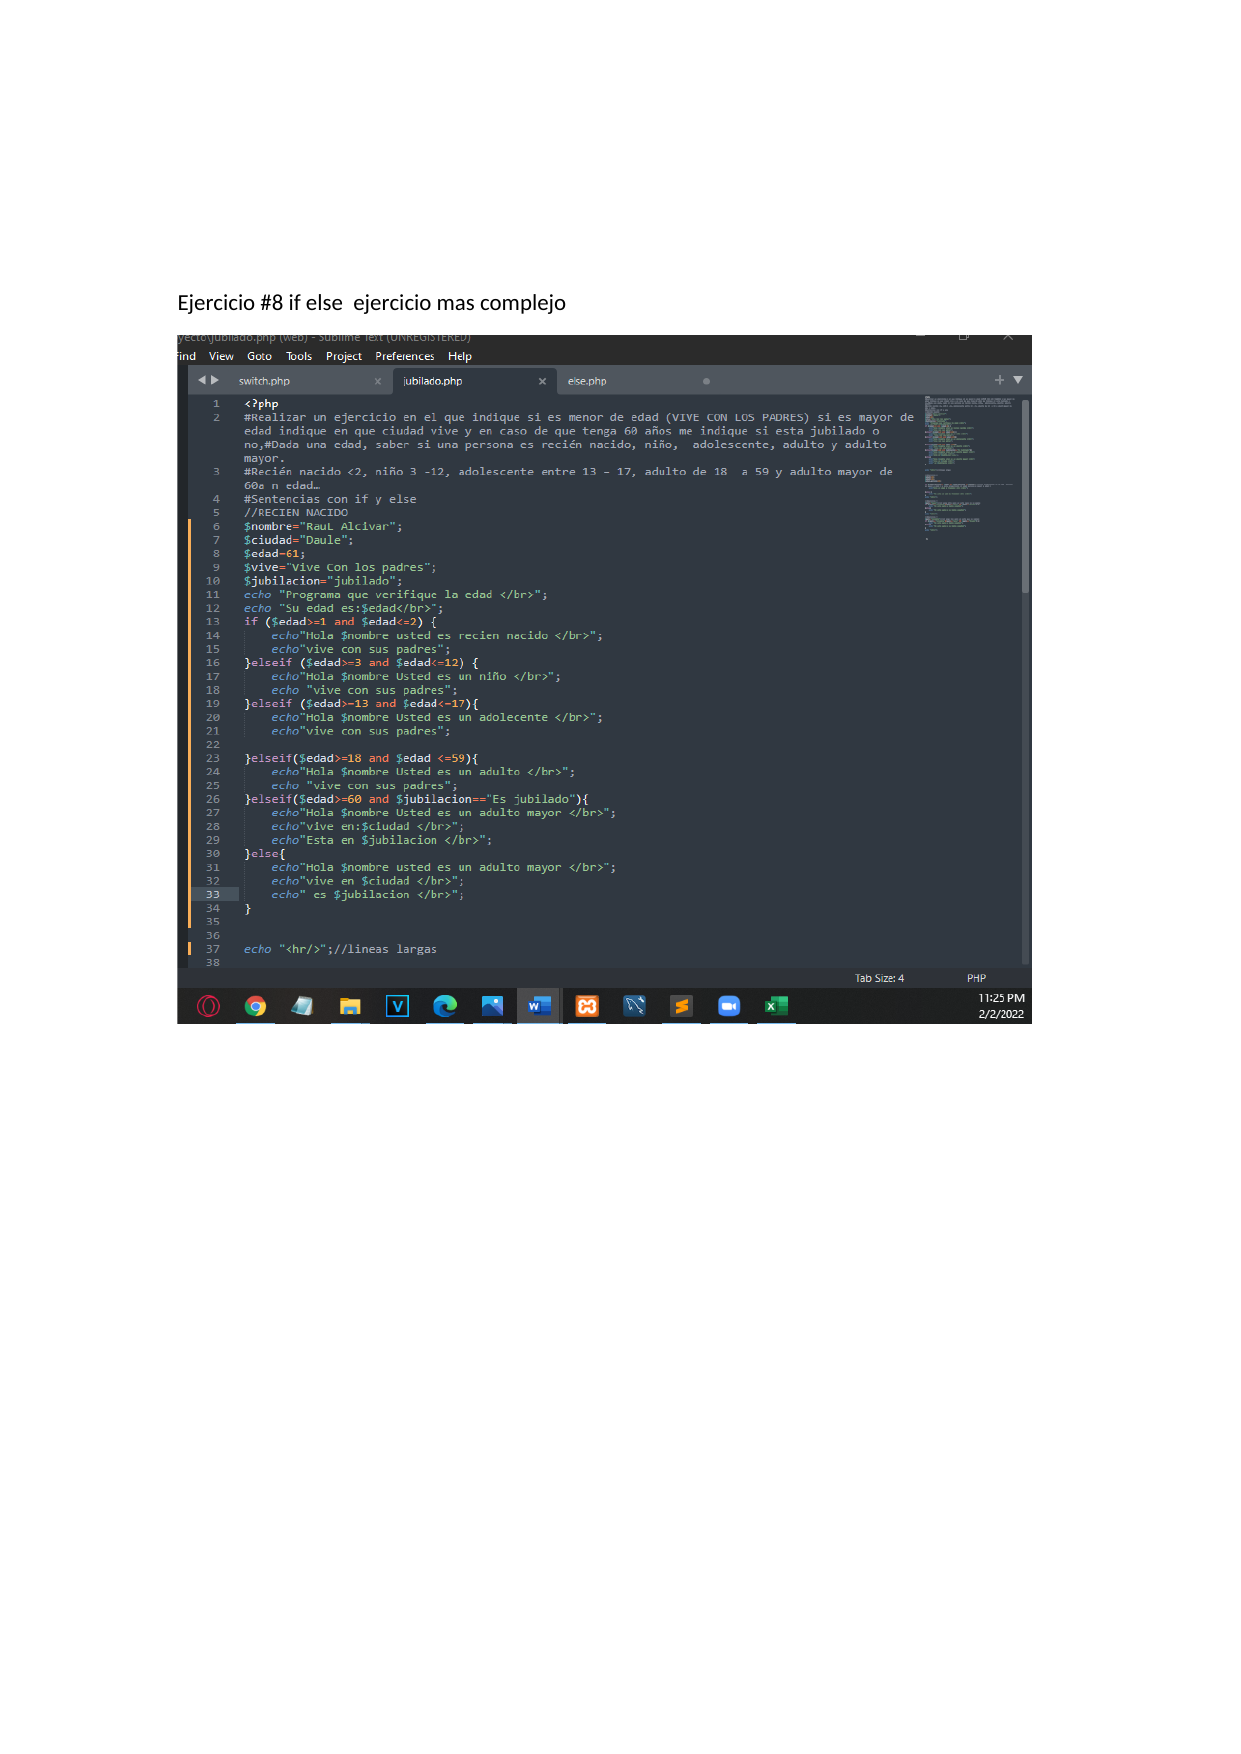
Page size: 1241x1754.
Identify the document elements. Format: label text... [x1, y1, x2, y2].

picture [177, 335, 1032, 1024]
text Ejercicio #8 if else ejercicio mas complejo [177, 288, 1063, 316]
